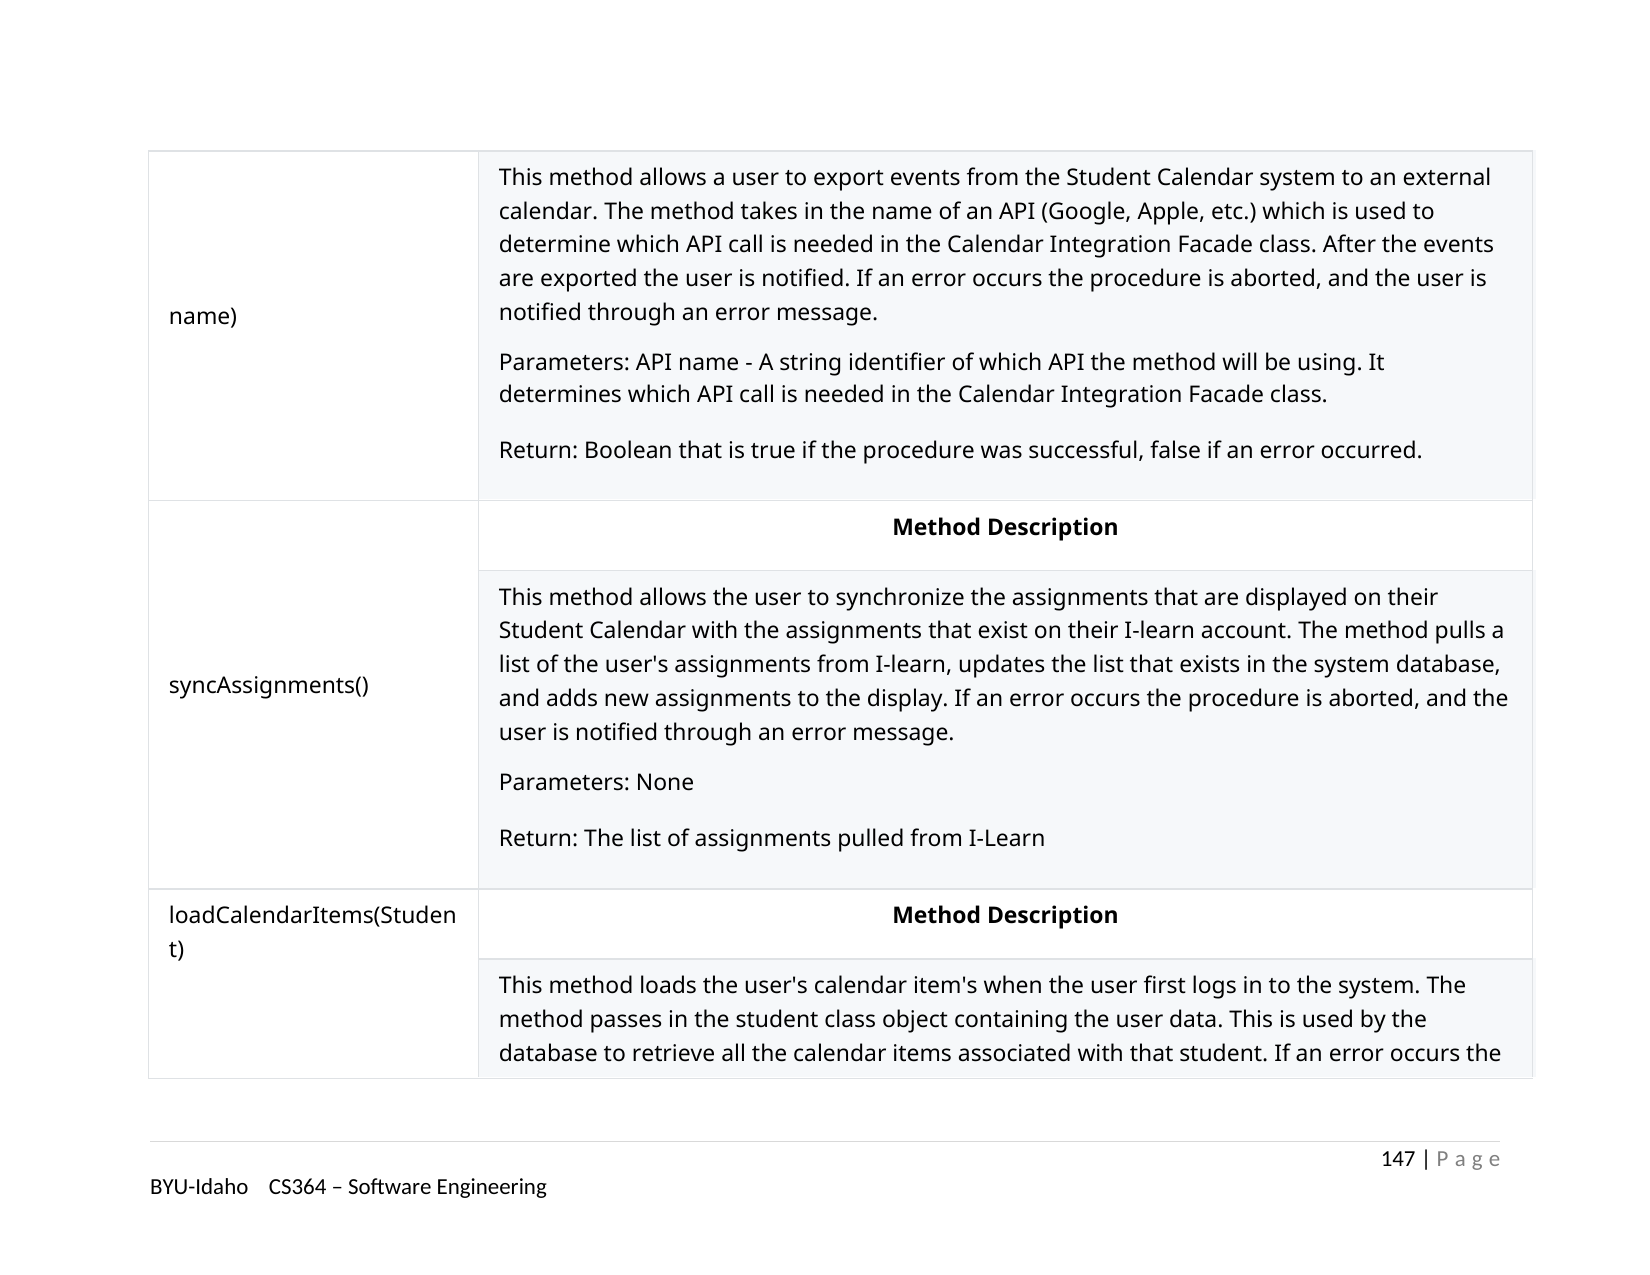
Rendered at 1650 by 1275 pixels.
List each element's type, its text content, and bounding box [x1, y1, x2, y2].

table_cell Method Description [479, 890, 1532, 958]
table_cell Method Description [479, 501, 1532, 570]
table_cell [149, 152, 478, 499]
table_cell loadCalendarItems(Student) [149, 890, 478, 1077]
table_cell This method allows a user to export events from the Student Calendar system to an external calendar. The method takes in the name of an API (Google, Apple, etc.) which is used to determine which API call is needed in the Calendar Integration Facade class. After the events are exported the user is notified. If an error occurs the procedure is aborted, and the user is notified through an error message. Parameters: API name - A string identifier of which API the method will be using. It determines which API call is needed in the Calendar Integration Facade class. Return: Boolean that is true if the procedure was successful, false if an error occurred. [479, 152, 1532, 499]
table_cell This method allows the user to synchronize the assignments that are displayed on their Student Calendar with the assignments that exist on their I-learn account. The method pulls a list of the user's assignments from I-learn, updates the list that exists in the system database, and adds new assignments to the display. If an error occurs the procedure is aborted, and the user is notified through an error message. Parameters: None Return: The list of assignments pulled from I-Learn [479, 571, 1532, 888]
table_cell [479, 960, 1532, 1077]
table_cell syncAssignments() [149, 501, 478, 888]
